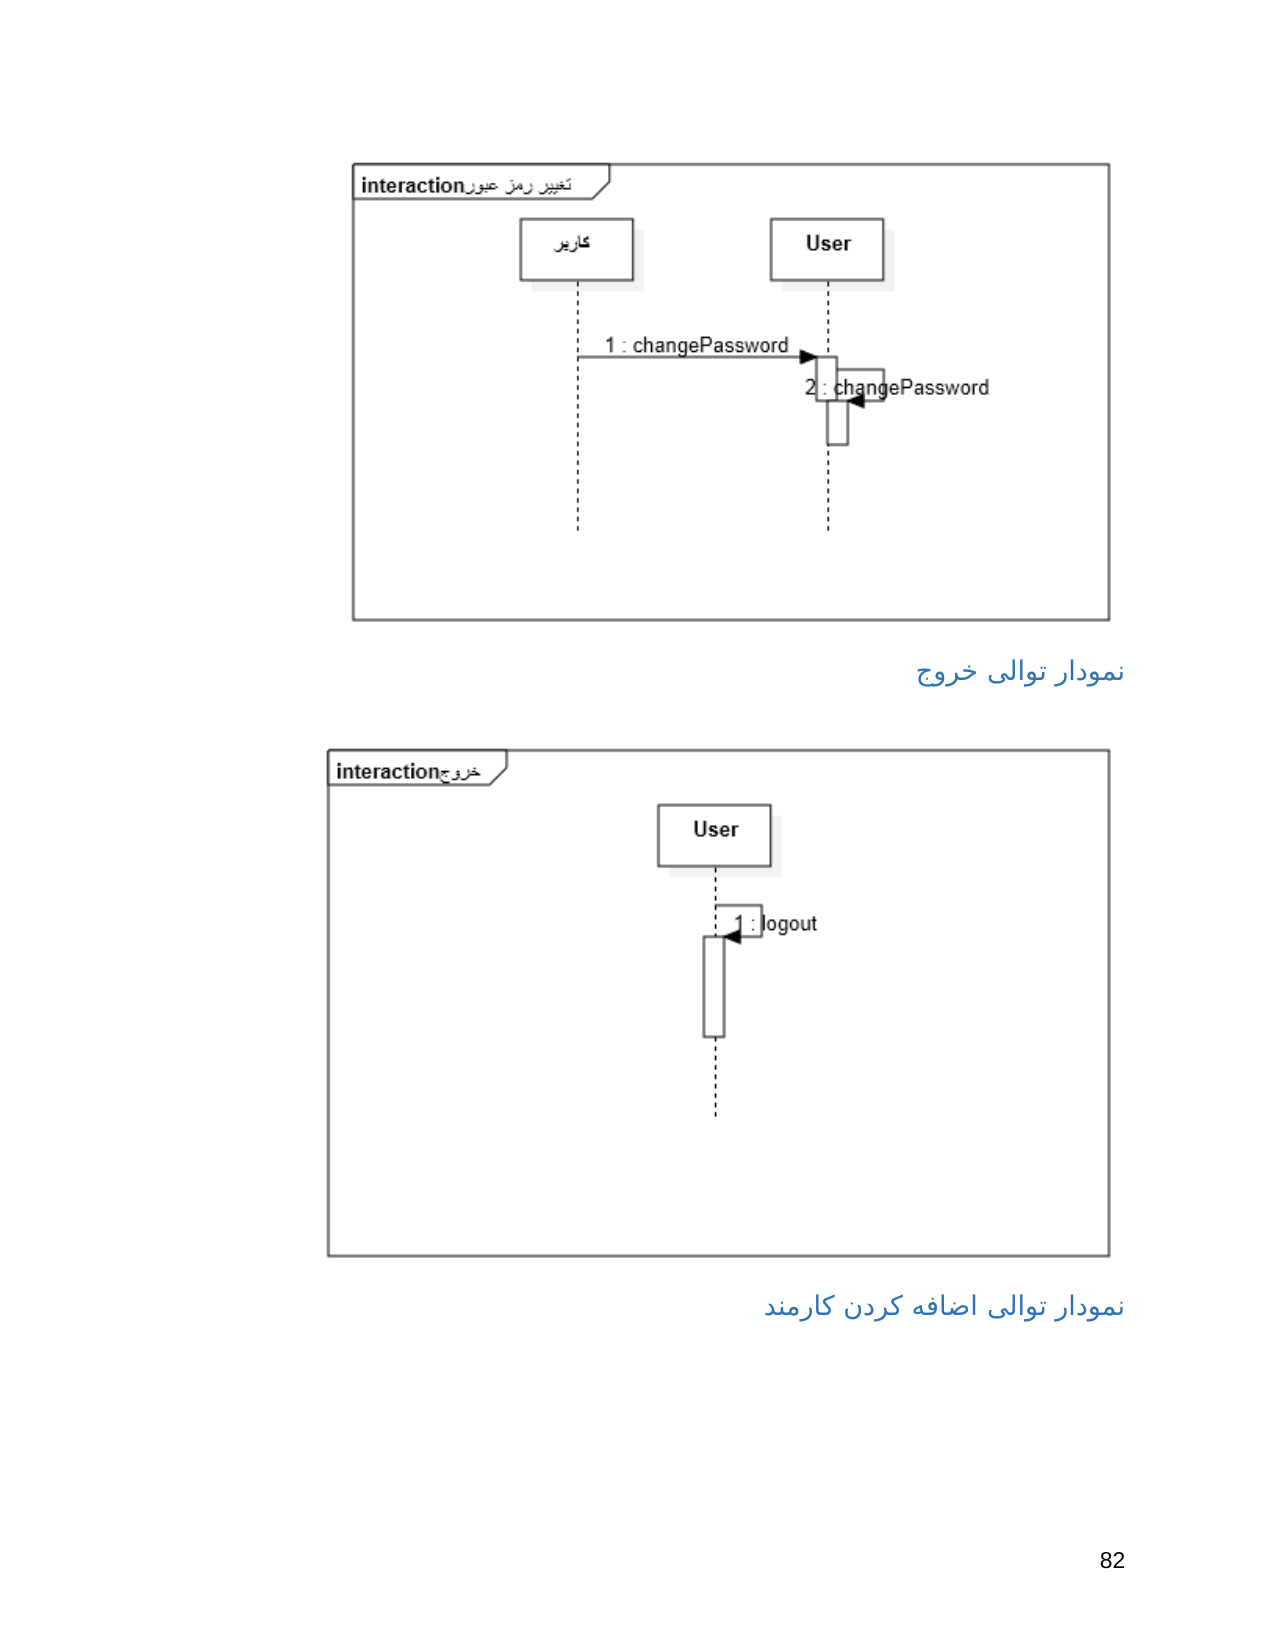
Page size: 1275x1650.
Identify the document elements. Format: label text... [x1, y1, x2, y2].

subtitle نمودار توالی خروج [150, 655, 1125, 686]
subtitle نمودار توالی اضافه کردن کارمند [150, 1291, 1125, 1322]
picture [338, 150, 1125, 636]
picture [313, 735, 1125, 1272]
